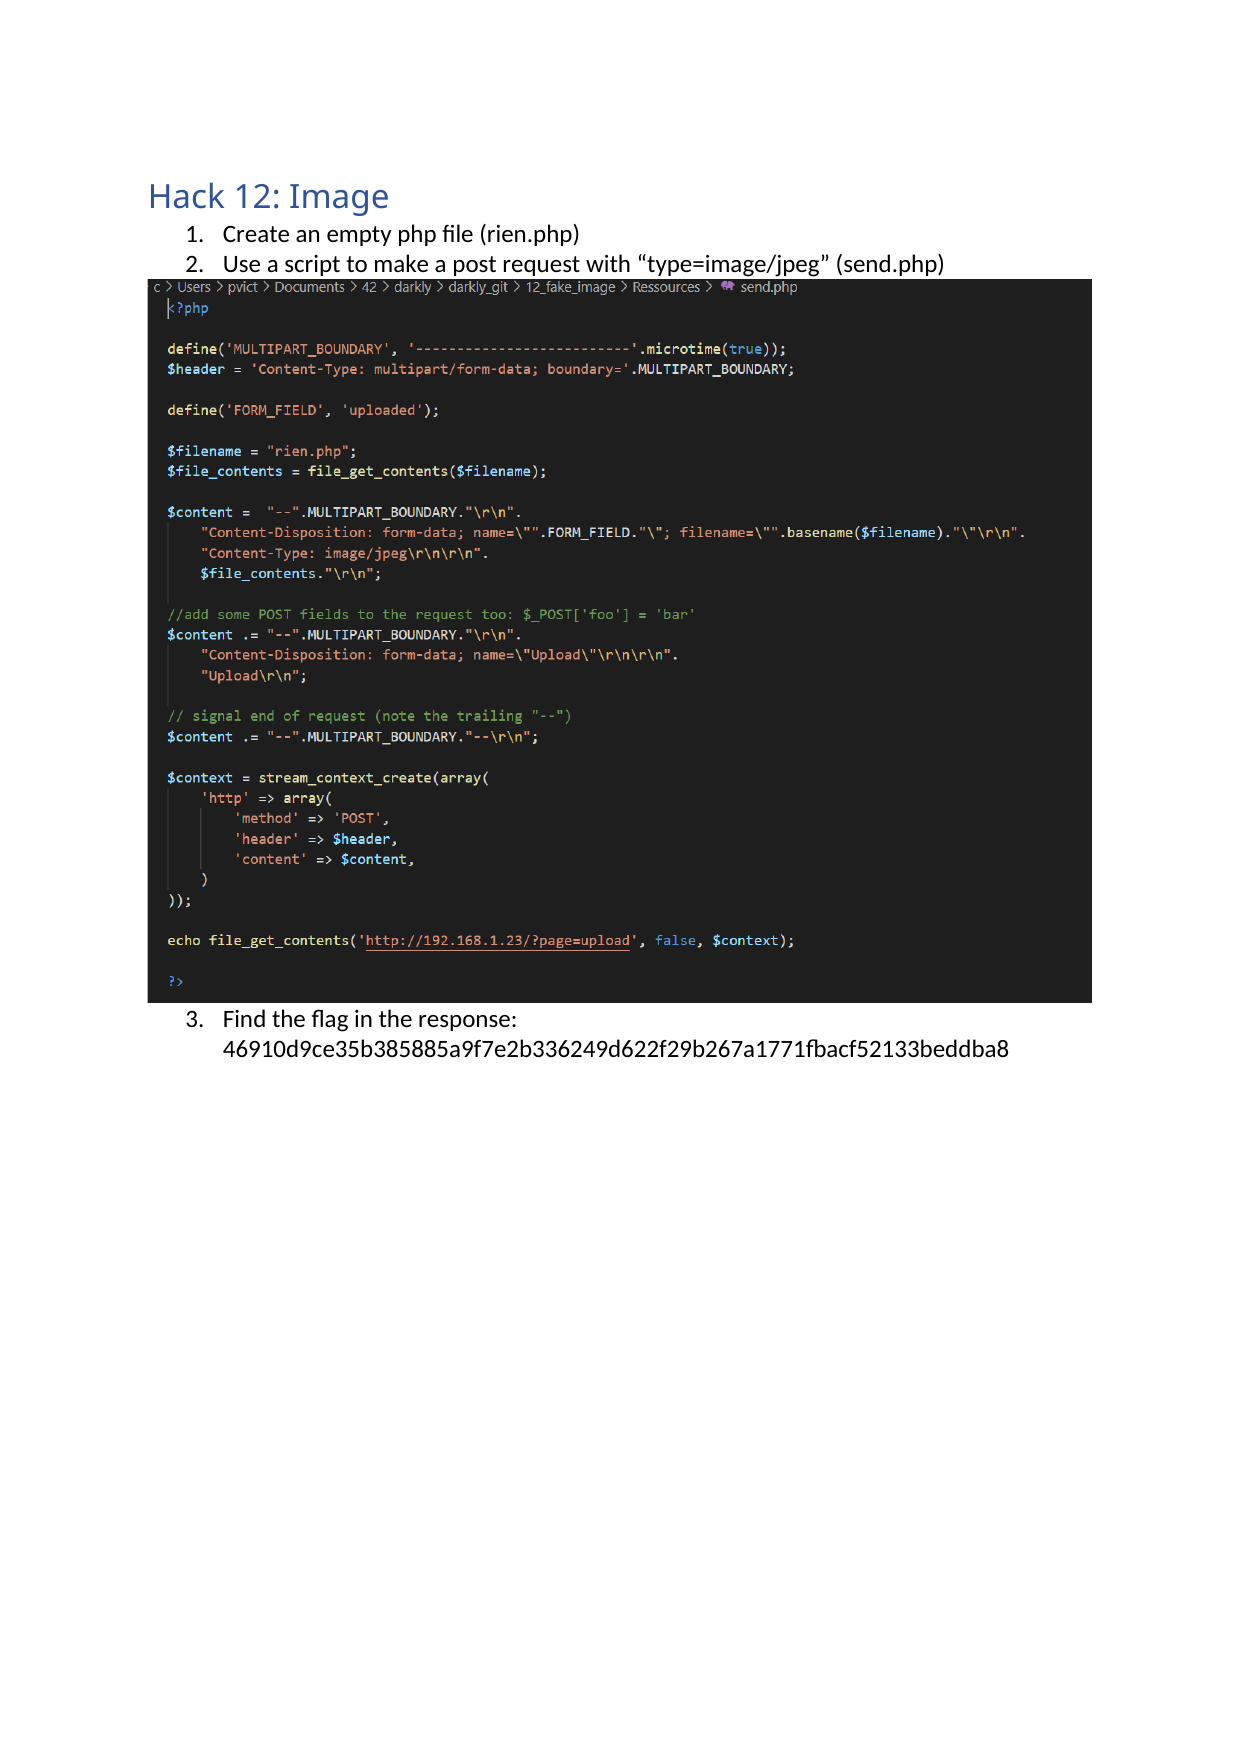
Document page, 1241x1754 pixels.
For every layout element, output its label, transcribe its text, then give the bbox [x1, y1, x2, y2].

list Find the flag in the response: 46910d9ce35b385885a9f7e2b336249d622f29b267a1771fbacf52133beddba8 [185, 1003, 1093, 1064]
subtitle Hack 12: Image [148, 173, 1093, 218]
list Use a script to make a post request with “type=image/jpeg” (send.php) [185, 248, 1093, 279]
picture [147, 279, 1092, 1003]
list Create an empty php file (rien.php) [185, 218, 1093, 248]
